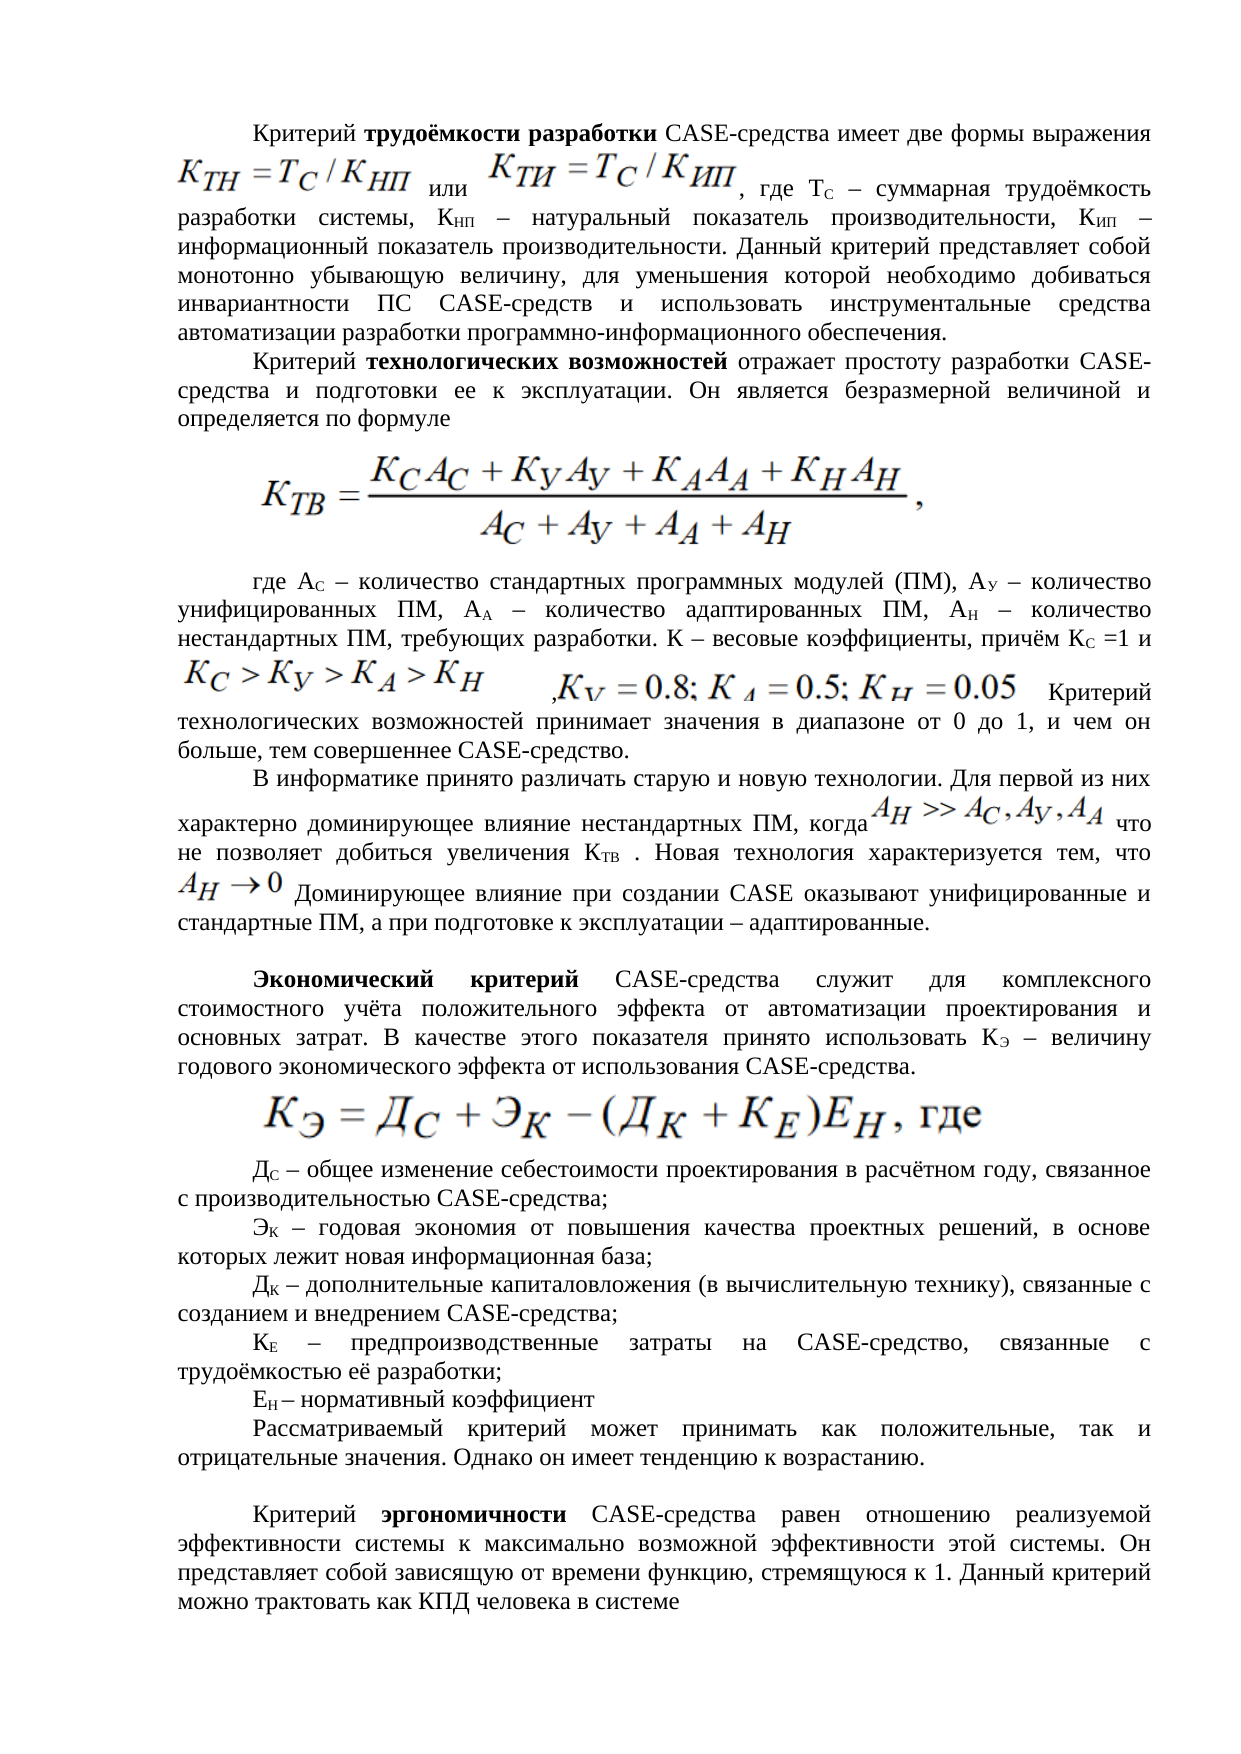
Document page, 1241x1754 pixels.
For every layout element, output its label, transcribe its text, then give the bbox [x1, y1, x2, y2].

picture [177, 151, 414, 197]
picture [177, 652, 489, 701]
picture [868, 792, 1106, 832]
picture [252, 432, 939, 566]
text Критерий трудоёмкости разработки CASE-средства имеет две формы выражения или , где ТC – суммарная трудоёмкость разработки системы, КНП – натуральный показатель производительности, КИП – информационный показатель производительности. Данный критерий представляет собой монотонно убывающую величину, для уменьшения которой необходимо добиваться инвариантности ПС CASE-средств и использовать инструментальные средства автоматизации разработки программно-информационного обеспечения. [177, 118, 1152, 346]
text ЕН – нормативный коэффициент [177, 1384, 1152, 1413]
picture [252, 1079, 996, 1155]
text где АС – количество стандартных программных модулей (ПМ), АУ – количество унифицированных ПМ, АА – количество адаптированных ПМ, АН – количество нестандартных ПМ, требующих разработки. К – весовые коэффициенты, причём КC =1 и , Критерий технологических возможностей принимает значения в диапазоне от 0 до 1, и чем он больше, тем совершеннее CASE-средство. [177, 566, 1152, 763]
text В информатике принято различать старую и новую технологии. Для первой из них характерно доминирующее влияние нестандартных ПМ, когда что не позволяет добиться увеличения КТВ . Новая технология характеризуется тем, что Доминирующее влияние при создании CASE оказывают унифицированные и стандартные ПМ, а при подготовке к эксплуатации – адаптированные. [177, 763, 1152, 936]
text ЭК – годовая экономия от повышения качества проектных решений, в основе которых лежит новая информационная база; [177, 1212, 1152, 1269]
text КЕ – предпроизводственные затраты на CASE-средство, связанные с трудоёмкостью её разработки; [177, 1327, 1152, 1384]
text ДК – дополнительные капиталовложения (в вычислительную технику), связанные с созданием и внедрением CASE-средства; [177, 1269, 1152, 1327]
text ДС – общее изменение себестоимости проектирования в расчётном году, связанное с производительностью CASE-средства; [177, 1154, 1152, 1212]
picture [482, 146, 739, 197]
picture [557, 669, 1017, 701]
text Рассматриваемый критерий может принимать как положительные, так и отрицательные значения. Однако он имеет тенденцию к возрастанию. [177, 1413, 1152, 1471]
text Критерий эргономичности CASE-средства равен отношению реализуемой эффективности системы к максимально возможной эффективности этой системы. Он представляет собой зависящую от времени функцию, стремящуюся к 1. Данный критерий можно трактовать как КПД человека в системе [177, 1499, 1152, 1614]
picture [177, 865, 285, 902]
text Критерий технологических возможностей отражает простоту разработки CASE-средства и подготовки ее к эксплуатации. Он является безразмерной величиной и определяется по формуле [177, 346, 1152, 432]
text Экономический критерий CASE-средства служит для комплексного стоимостного учёта положительного эффекта от автоматизации проектирования и основных затрат. В качестве этого показателя принято использовать КЭ – величину годового экономического эффекта от использования CASE-средства. [177, 964, 1152, 1079]
